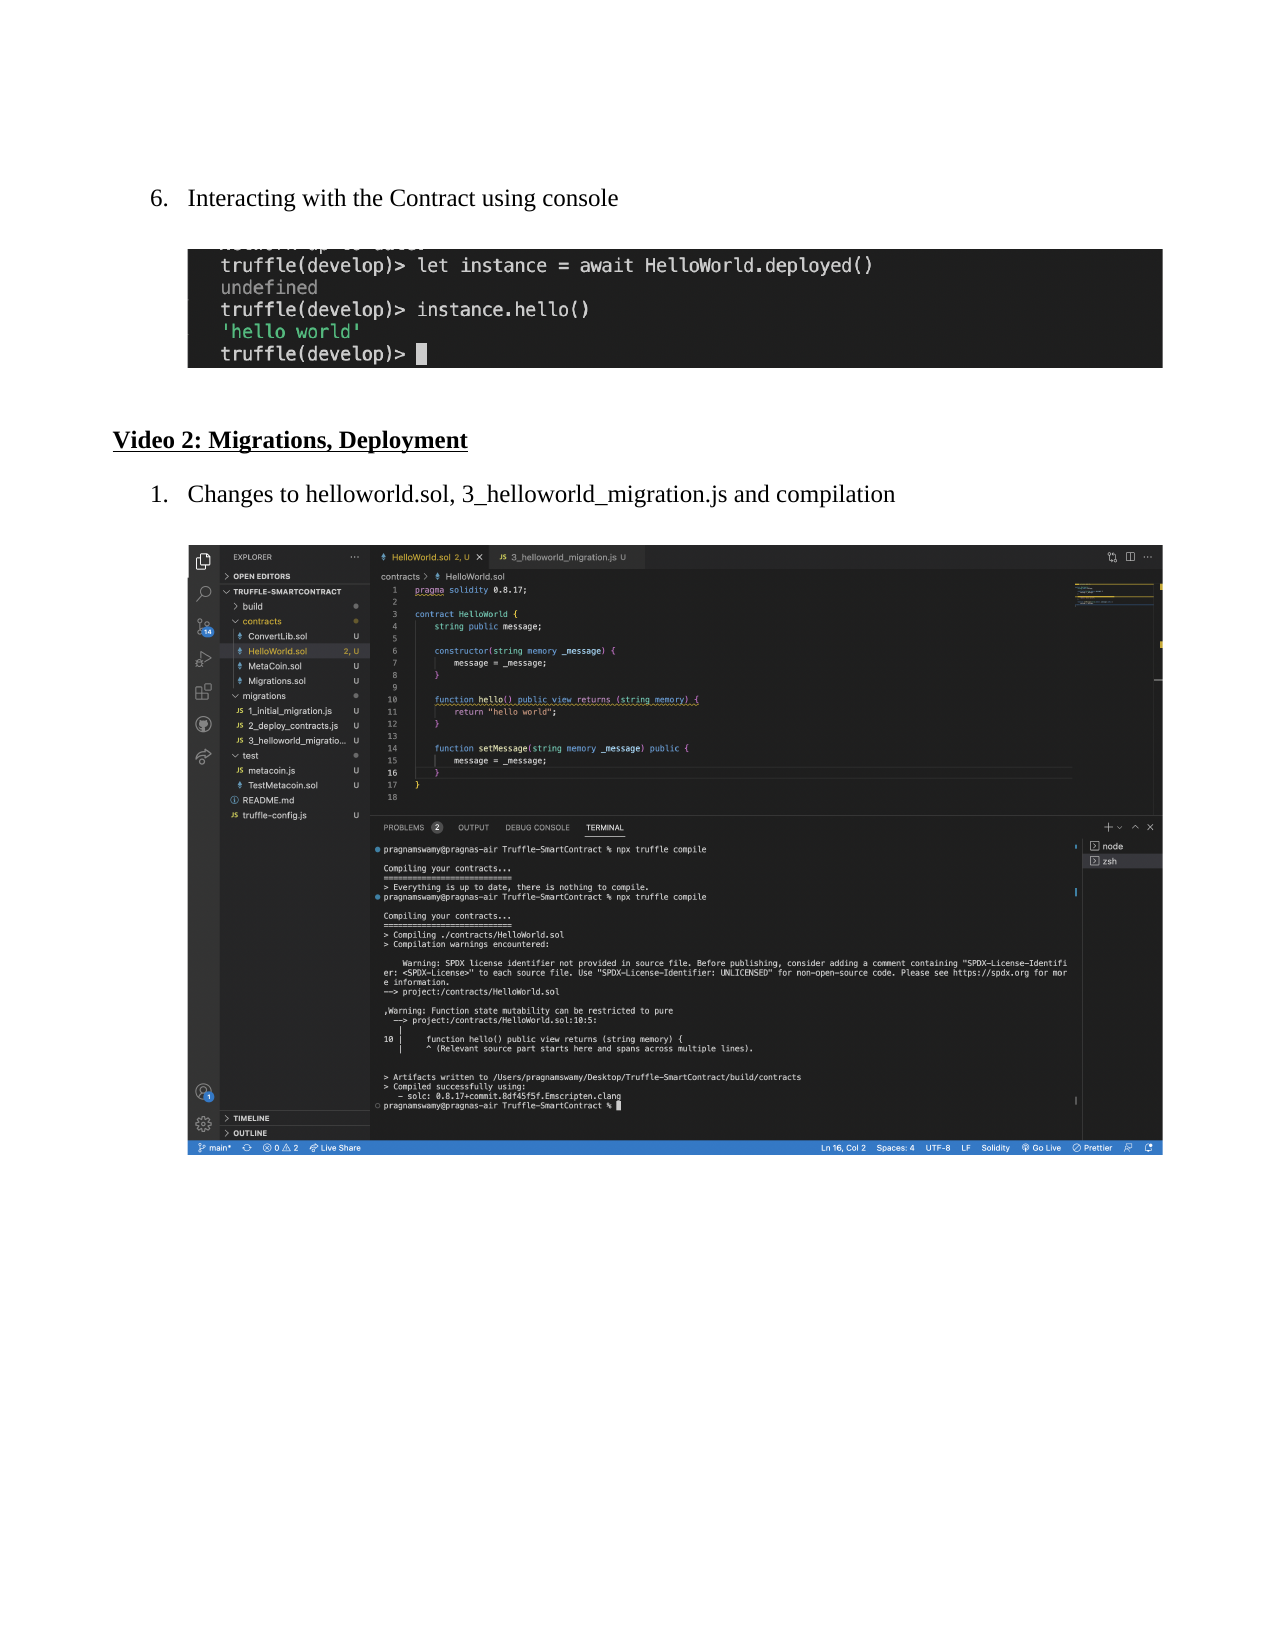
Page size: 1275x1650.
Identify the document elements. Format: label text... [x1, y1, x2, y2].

picture [187, 249, 1163, 368]
list Changes to helloworld.sol, 3_helloworld_migration.js and compilation [150, 479, 1125, 508]
text Video 2: Migrations, Deployment [112, 426, 1125, 454]
picture [187, 545, 1163, 1155]
list Interacting with the Contract using console [150, 183, 1125, 212]
